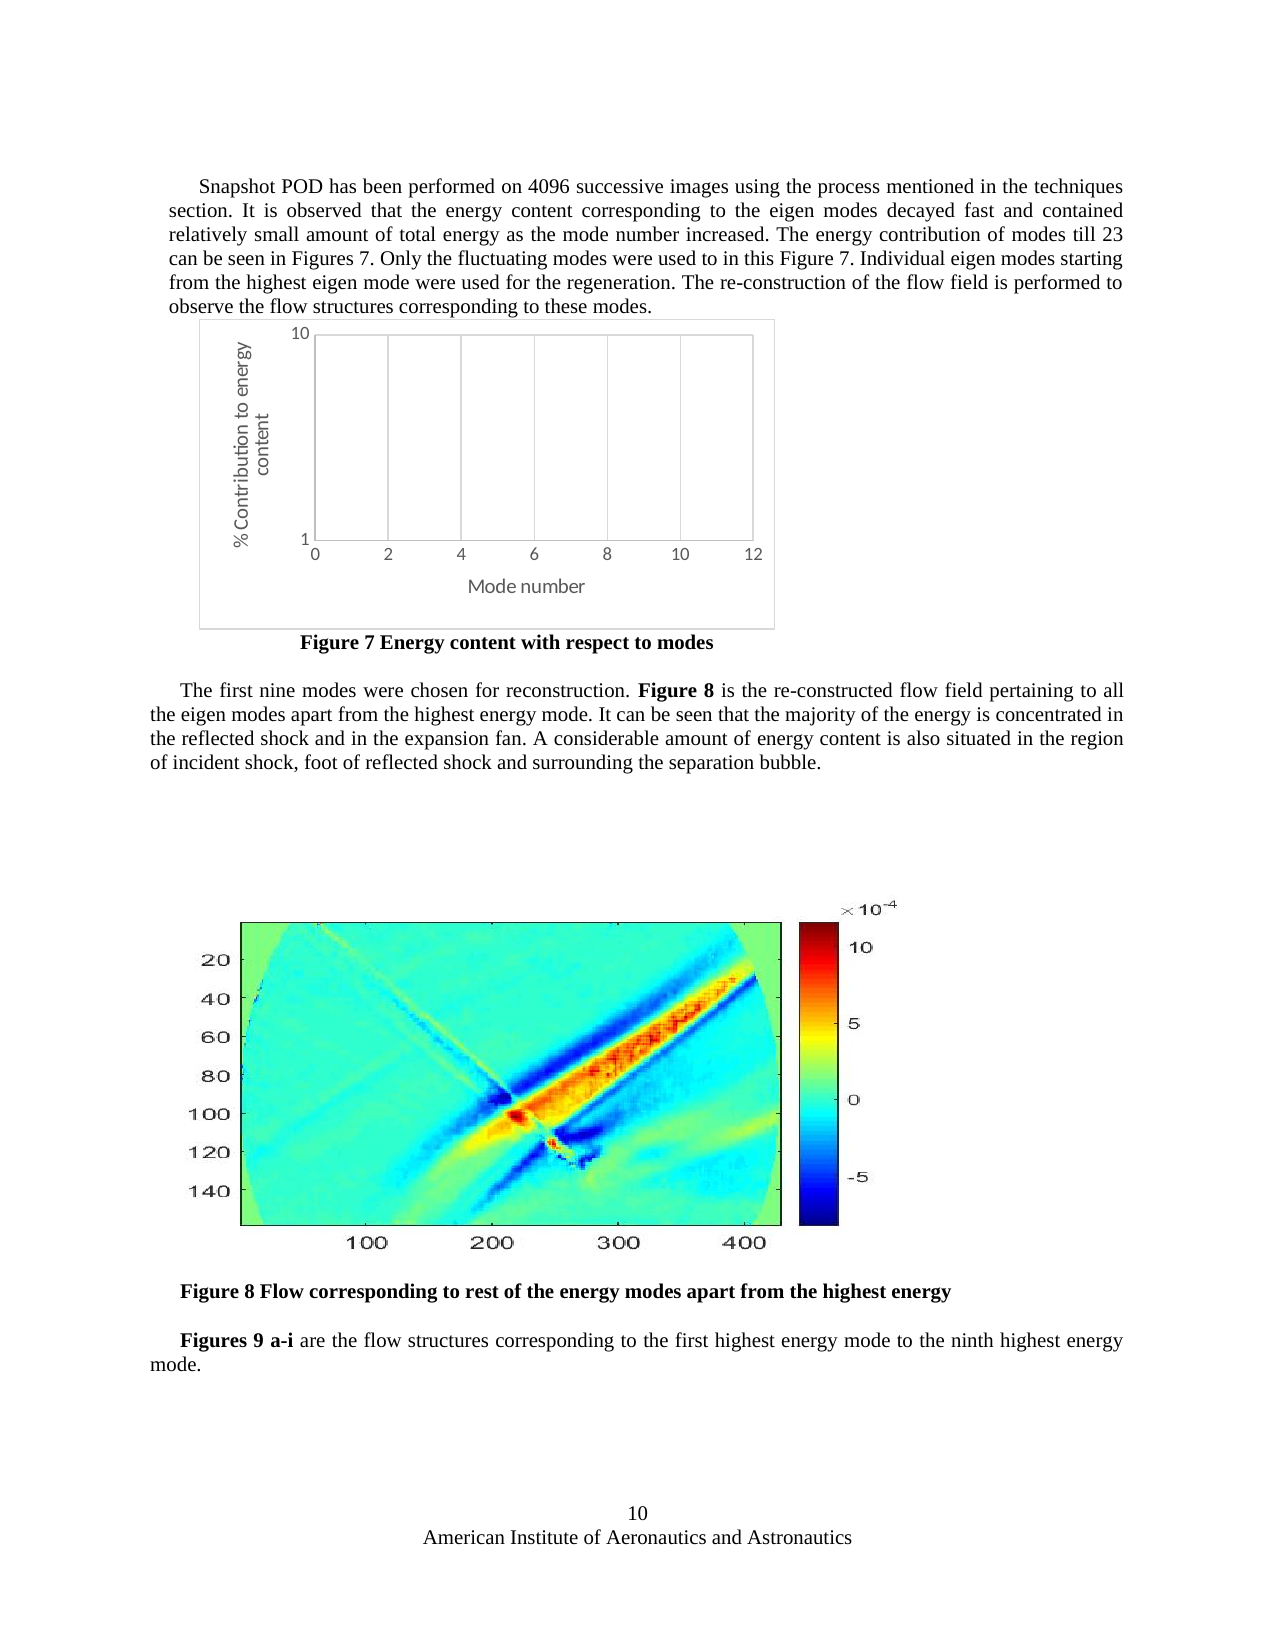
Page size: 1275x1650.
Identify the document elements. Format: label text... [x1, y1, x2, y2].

text Figures 9 a-i are the flow structures corresponding to the first highest energy mode to the ninth highest energy mode. [150, 1327, 1125, 1376]
text Figure 8 Flow corresponding to rest of the energy modes apart from the highest energy [150, 1279, 1125, 1303]
picture [150, 895, 944, 1266]
text The first nine modes were chosen for reconstruction. Figure 8 is the re-constructed flow field pertaining to all the eigen modes apart from the highest energy mode. It can be seen that the majority of the energy is concentrated in the reflected shock and in the expansion fan. A considerable amount of energy content is also situated in the region of incident shock, foot of reflected shock and surrounding the separation bubble. [150, 678, 1125, 774]
text Figure 7 Energy content with respect to modes [150, 630, 1125, 654]
text Snapshot POD has been performed on 4096 successive images using the process mentioned in the techniques section. It is observed that the energy content corresponding to the eigen modes decayed fast and contained relatively small amount of total energy as the mode number increased. The energy contribution of modes till 23 can be seen in Figures 7. Only the fluctuating modes were used to in this Figure 7. Individual eigen modes starting from the highest eigen mode were used for the regeneration. The re-construction of the flow field is performed to observe the flow structures corresponding to these modes. [169, 174, 1125, 318]
